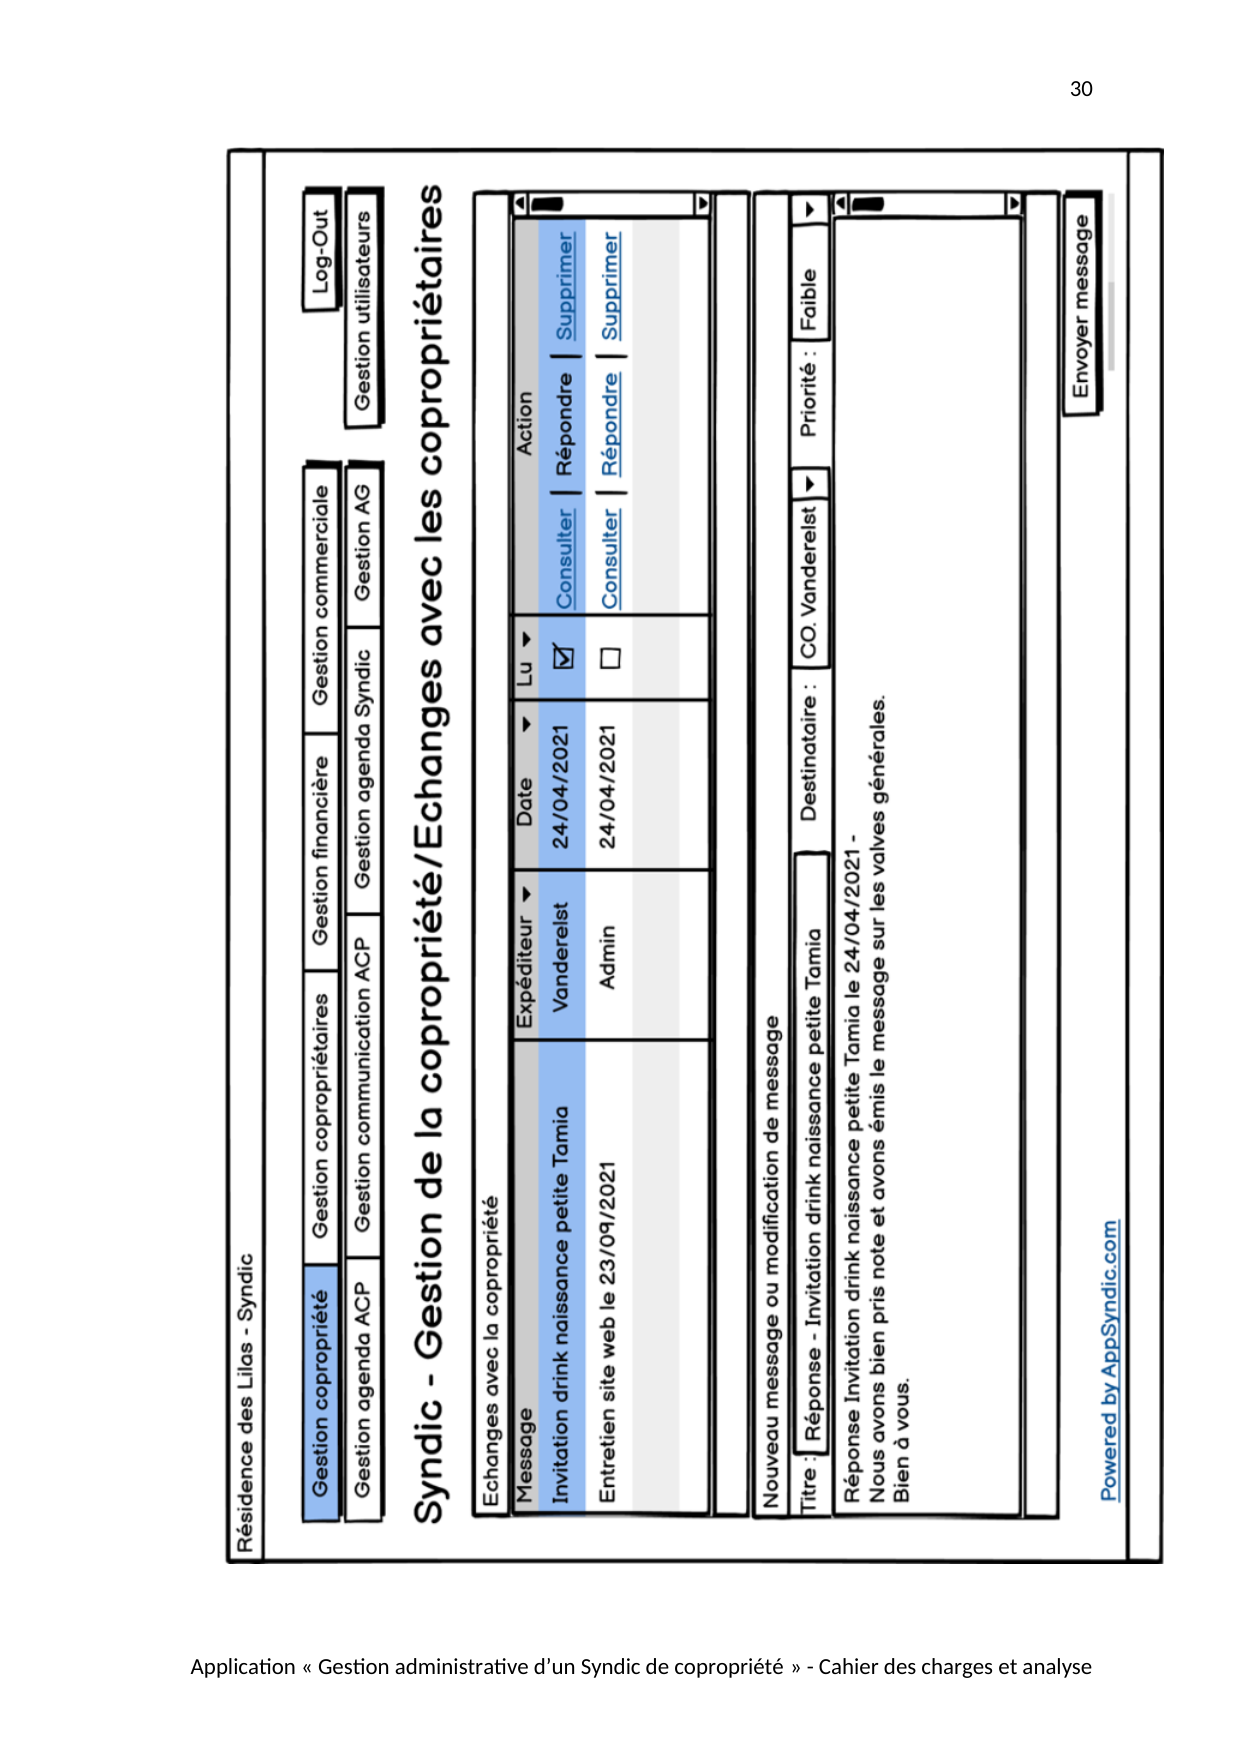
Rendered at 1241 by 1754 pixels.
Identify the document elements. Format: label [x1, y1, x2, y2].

picture [149, 149, 1164, 1562]
